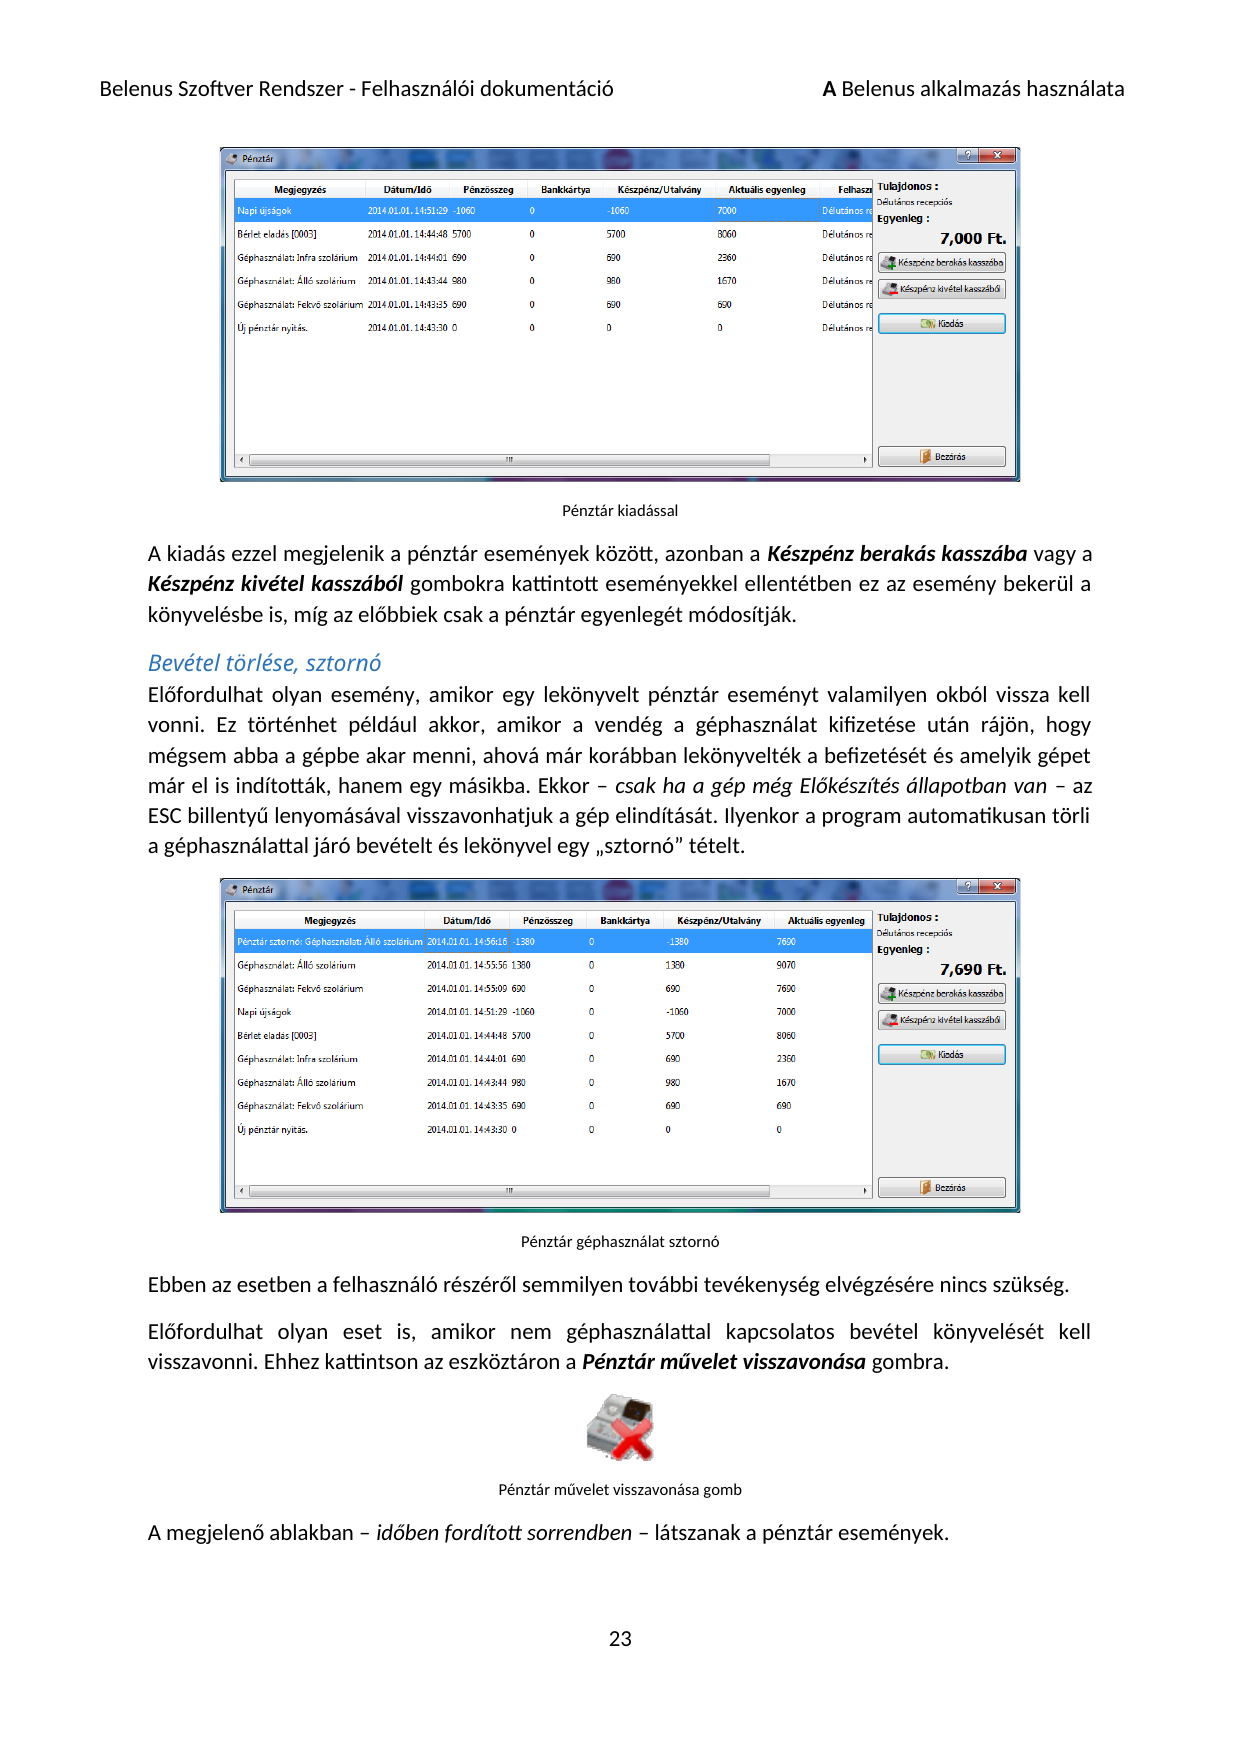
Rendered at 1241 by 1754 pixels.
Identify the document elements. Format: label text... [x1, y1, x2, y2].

text Pénztár kiadással [148, 501, 1093, 521]
picture [586, 1393, 654, 1461]
text A kiadás ezzel megjelenik a pénztár események között, azonban a Készpénz berakás kasszába vagy a Készpénz kivétel kasszából gombokra kattintott eseményekkel ellentétben ez az esemény bekerül a könyvelésbe is, míg az előbbiek csak a pénztár egyenlegét módosítják. [148, 539, 1093, 628]
text Pénztár géphasználat sztornó [148, 1231, 1093, 1252]
subtitle Bevétel törlése, sztornó [148, 647, 1093, 678]
text Pénztár művelet visszavonása gomb [148, 1479, 1093, 1500]
text Előfordulhat olyan esemény, amikor egy lekönyvelt pénztár eseményt valamilyen okból vissza kell vonni. Ez történhet például akkor, amikor a vendég a géphasználat kifizetése után rájön, hogy mégsem abba a gépbe akar menni, ahová már korábban lekönyvelték a befizetését és amelyik gépet már el is indították, hanem egy másikba. Ekkor – csak ha a gép még Előkészítés állapotban van – az ESC billentyű lenyomásával visszavonhatjuk a gép elindítását. Ilyenkor a program automatikusan törli a géphasználattal járó bevételt és lekönyvel egy „sztornó” tételt. [148, 680, 1093, 859]
text Ebben az esetben a felhasználó részéről semmilyen további tevékenység elvégzésére nincs szükség. [148, 1270, 1093, 1298]
picture [219, 147, 1021, 482]
text A megjelenő ablakban – időben fordított sorrendben – látszanak a pénztár események. [148, 1518, 1093, 1546]
text Előfordulhat olyan eset is, amikor nem géphasználattal kapcsolatos bevétel könyvelését kell visszavonni. Ehhez kattintson az eszköztáron a Pénztár művelet visszavonása gombra. [148, 1317, 1093, 1375]
picture [219, 878, 1021, 1213]
